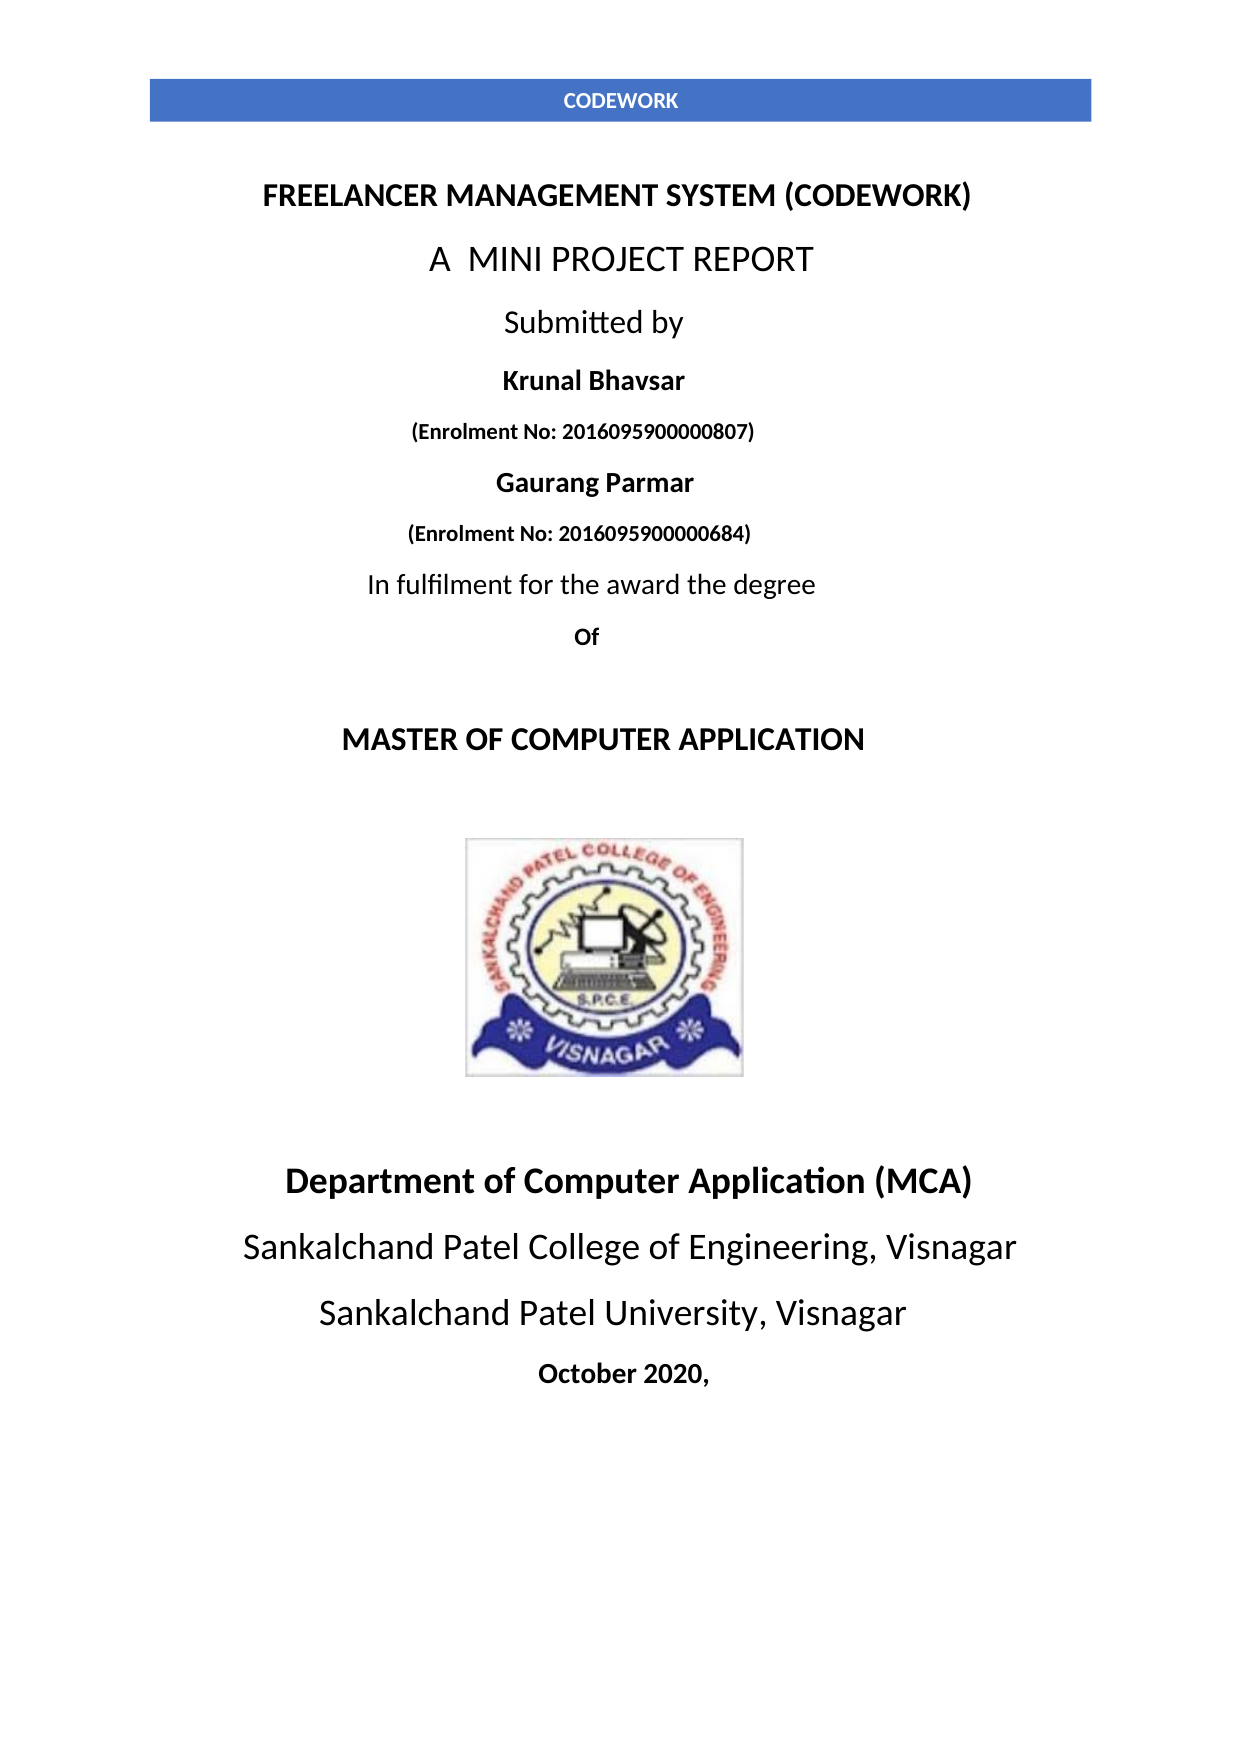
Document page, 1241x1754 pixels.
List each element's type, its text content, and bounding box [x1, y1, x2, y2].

text Sankalchand Patel University, Visnagar [150, 1289, 1092, 1335]
text In fulfilment for the award the degree [150, 566, 1092, 602]
text Department of Computer Application (MCA) [150, 1157, 1092, 1203]
text Krunal Bhavsar [375, 362, 1092, 398]
text (Enrolment No: 2016095900000684) [150, 519, 1092, 547]
text Gaurang Parmar [450, 464, 1092, 500]
text Sankalchand Patel College of Engineering, Visnagar [150, 1223, 1092, 1269]
text A MINI PROJECT REPORT [150, 235, 1092, 281]
picture [465, 838, 744, 1077]
text (Enrolment No: 2016095900000807) [300, 417, 1092, 445]
text Submitted by [150, 301, 1092, 342]
text Of [150, 621, 1092, 652]
text MASTER OF COMPUTER APPLICATION [150, 718, 1092, 758]
text FREELANCER MANAGEMENT SYSTEM (CODEWORK) [150, 174, 1092, 214]
text October 2020, [150, 1355, 1092, 1391]
